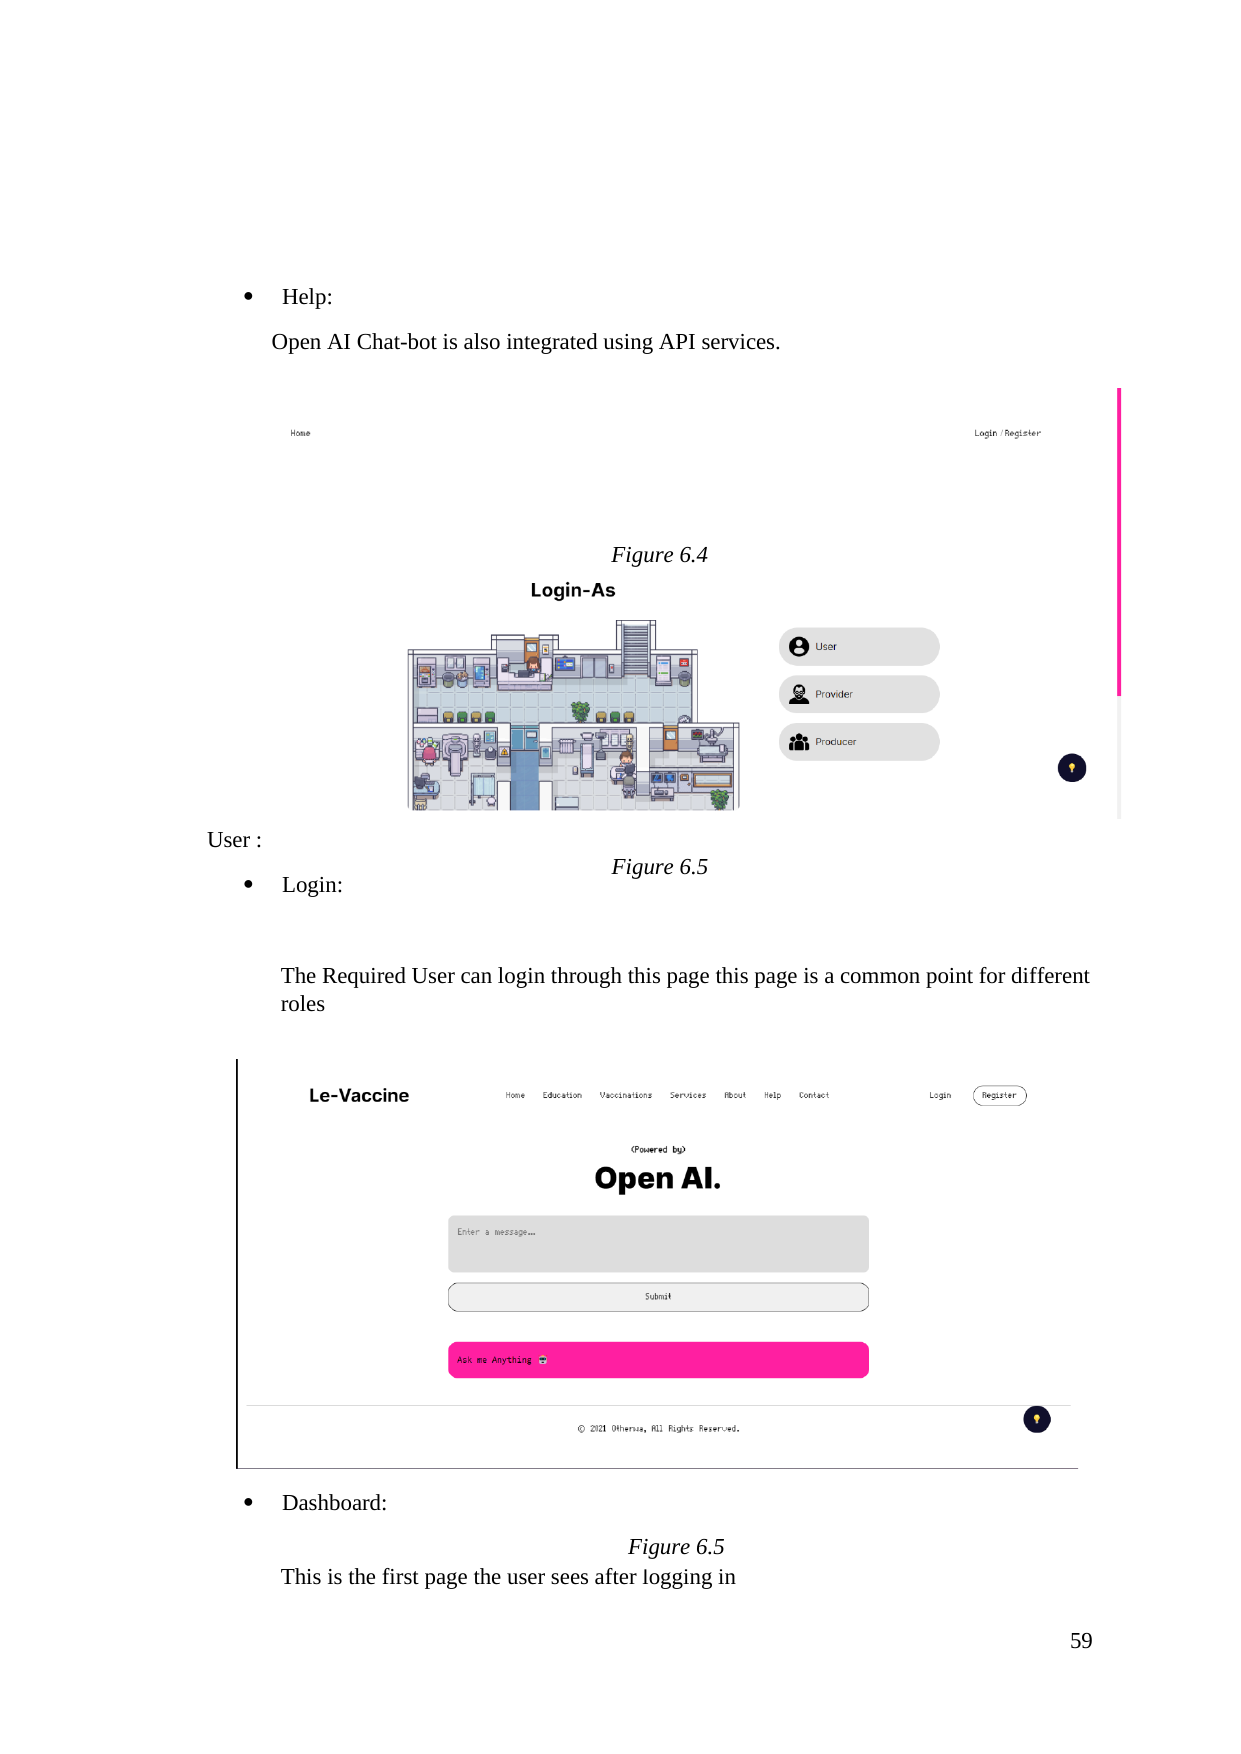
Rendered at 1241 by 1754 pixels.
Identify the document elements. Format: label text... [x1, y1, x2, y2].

text Open AI Chat-bot is also integrated using API services. [266, 328, 1092, 354]
list Dashboard: [244, 1171, 1092, 1516]
picture [236, 1059, 1079, 1469]
picture [238, 388, 1122, 819]
text User : [207, 508, 1092, 853]
list Help: [244, 283, 1092, 309]
list Login: [244, 871, 1092, 898]
text This is the first page the user sees after logging in [281, 1563, 1092, 1589]
text The Required User can login through this page this page is a common point for different roles [281, 962, 1092, 1016]
